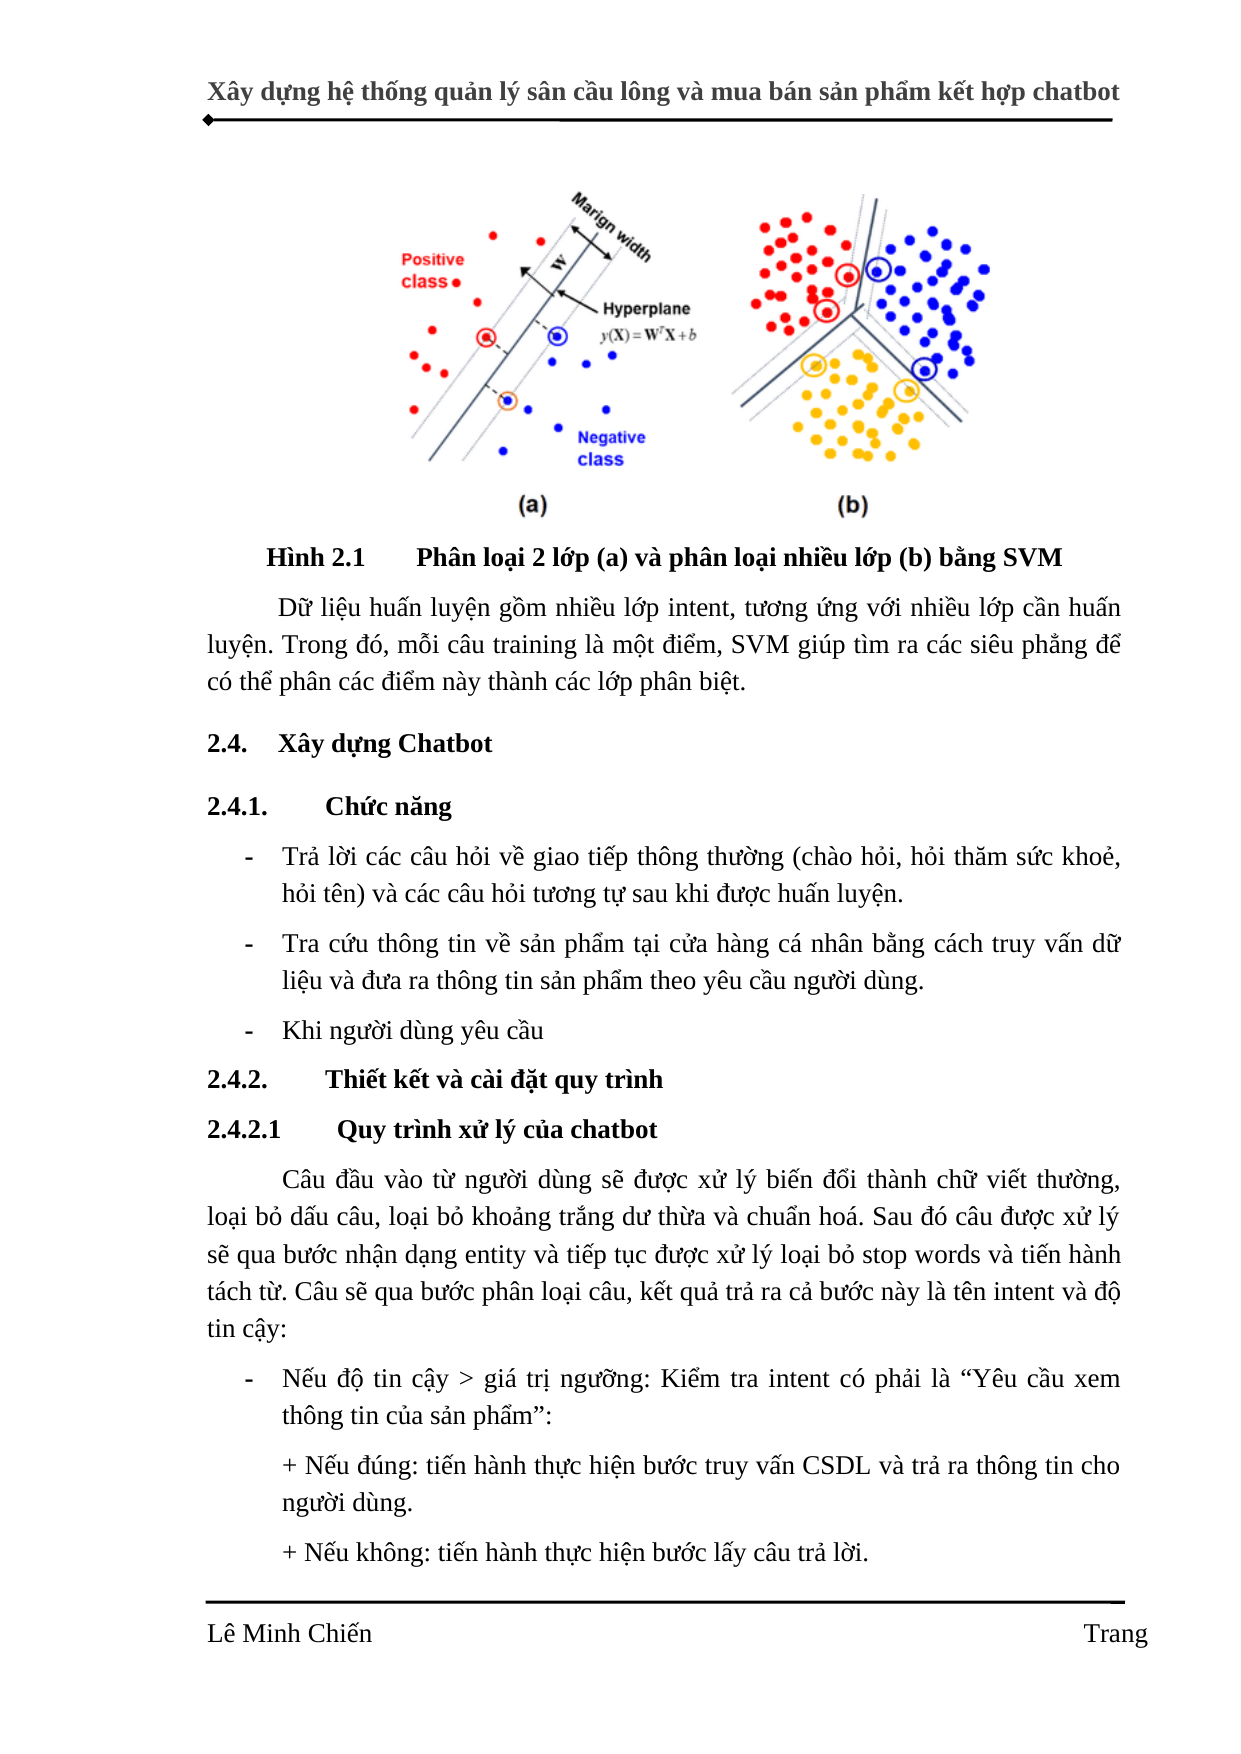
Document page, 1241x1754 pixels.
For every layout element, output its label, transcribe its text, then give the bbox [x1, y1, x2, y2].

list Nếu độ tin cậy > giá trị ngưỡng: Kiểm tra intent có phải là “Yêu cầu xem thông tin của sản phẩm”: [244, 1362, 1122, 1431]
list Tra cứu thông tin về sản phẩm tại cửa hàng cá nhân bằng cách truy vấn dữ liệu và đưa ra thông tin sản phẩm theo yêu cầu người dùng. [244, 927, 1122, 995]
text Chức năng [207, 790, 1122, 821]
text Quy trình xử lý của chatbot [207, 1113, 1122, 1144]
text Phân loại 2 lớp (a) và phân loại nhiều lớp (b) bằng SVM [207, 541, 1122, 572]
list Trả lời các câu hỏi về giao tiếp thông thường (chào hỏi, hỏi thăm sức khoẻ, hỏi tên) và các câu hỏi tương tự sau khi được huấn luyện. [244, 840, 1122, 908]
list Khi người dùng yêu cầu [244, 1014, 1122, 1045]
text Câu đầu vào từ người dùng sẽ được xử lý biến đổi thành chữ viết thường, loại bỏ dấu câu, loại bỏ khoảng trắng dư thừa và chuẩn hoá. Sau đó câu được xử lý sẽ qua bước nhận dạng entity và tiếp tục được xử lý loại bỏ stop words và tiến hành tách từ. Câu sẽ qua bước phân loại câu, kết quả trả ra cả bước này là tên intent và độ tin cậy: [207, 1163, 1122, 1343]
text Dữ liệu huấn luyện gồm nhiều lớp intent, tương ứng với nhiều lớp cần huấn luyện. Trong đó, mỗi câu training là một điểm, SVM giúp tìm ra các siêu phẳng để có thể phân các điểm này thành các lớp phân biệt. [207, 591, 1122, 696]
text + Nếu không: tiến hành thực hiện bước lấy câu trả lời. [282, 1536, 1122, 1567]
text Thiết kết và cài đặt quy trình [207, 1064, 1122, 1095]
text Xây dựng Chatbot [207, 728, 1122, 759]
text + Nếu đúng: tiến hành thực hiện bước truy vấn CSDL và trả ra thông tin cho người dùng. [282, 1449, 1122, 1518]
picture [387, 177, 1000, 523]
